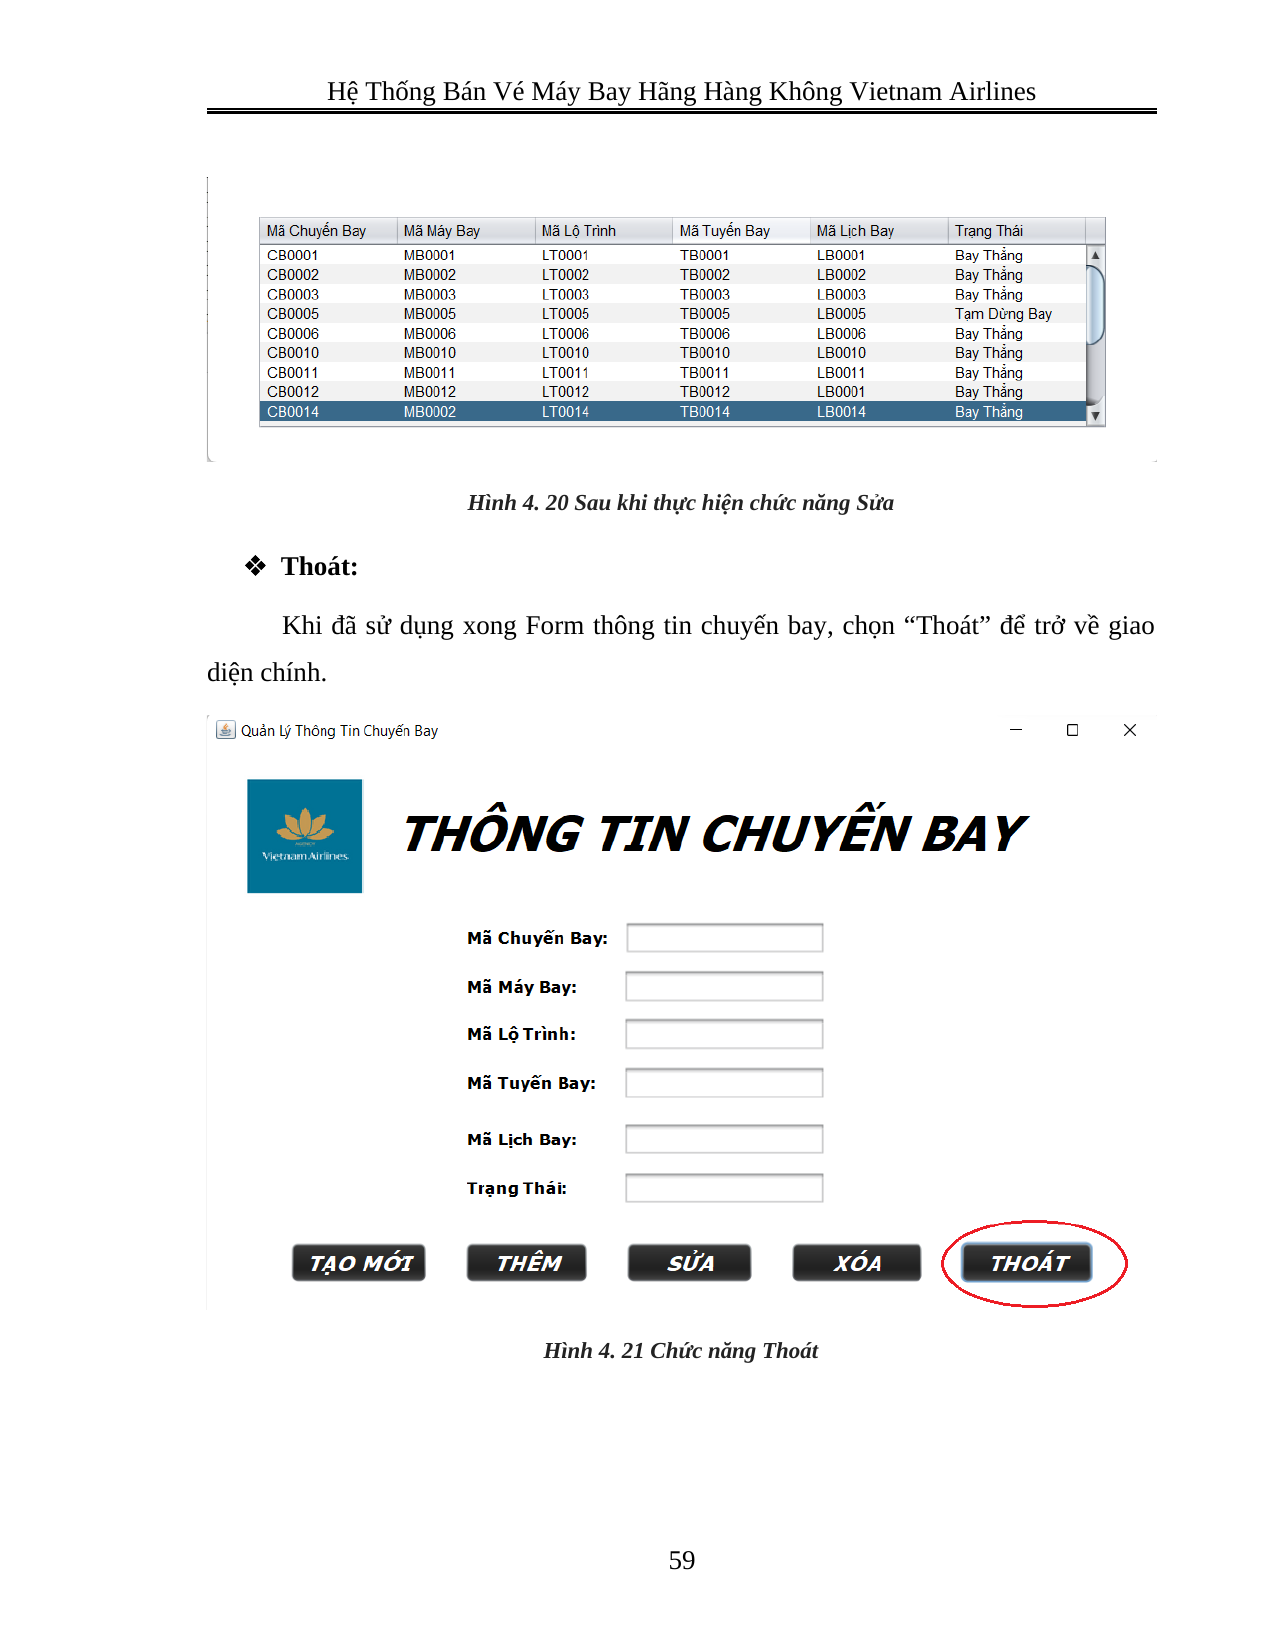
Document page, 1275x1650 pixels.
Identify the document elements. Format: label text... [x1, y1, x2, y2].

picture [206, 715, 1157, 1310]
list Thoát: [243, 550, 1157, 581]
text Khi đã sử dụng xong Form thông tin chuyến bay, chọn “Thoát” để trở về giao diện chính. [207, 609, 1157, 687]
picture [206, 177, 1157, 462]
